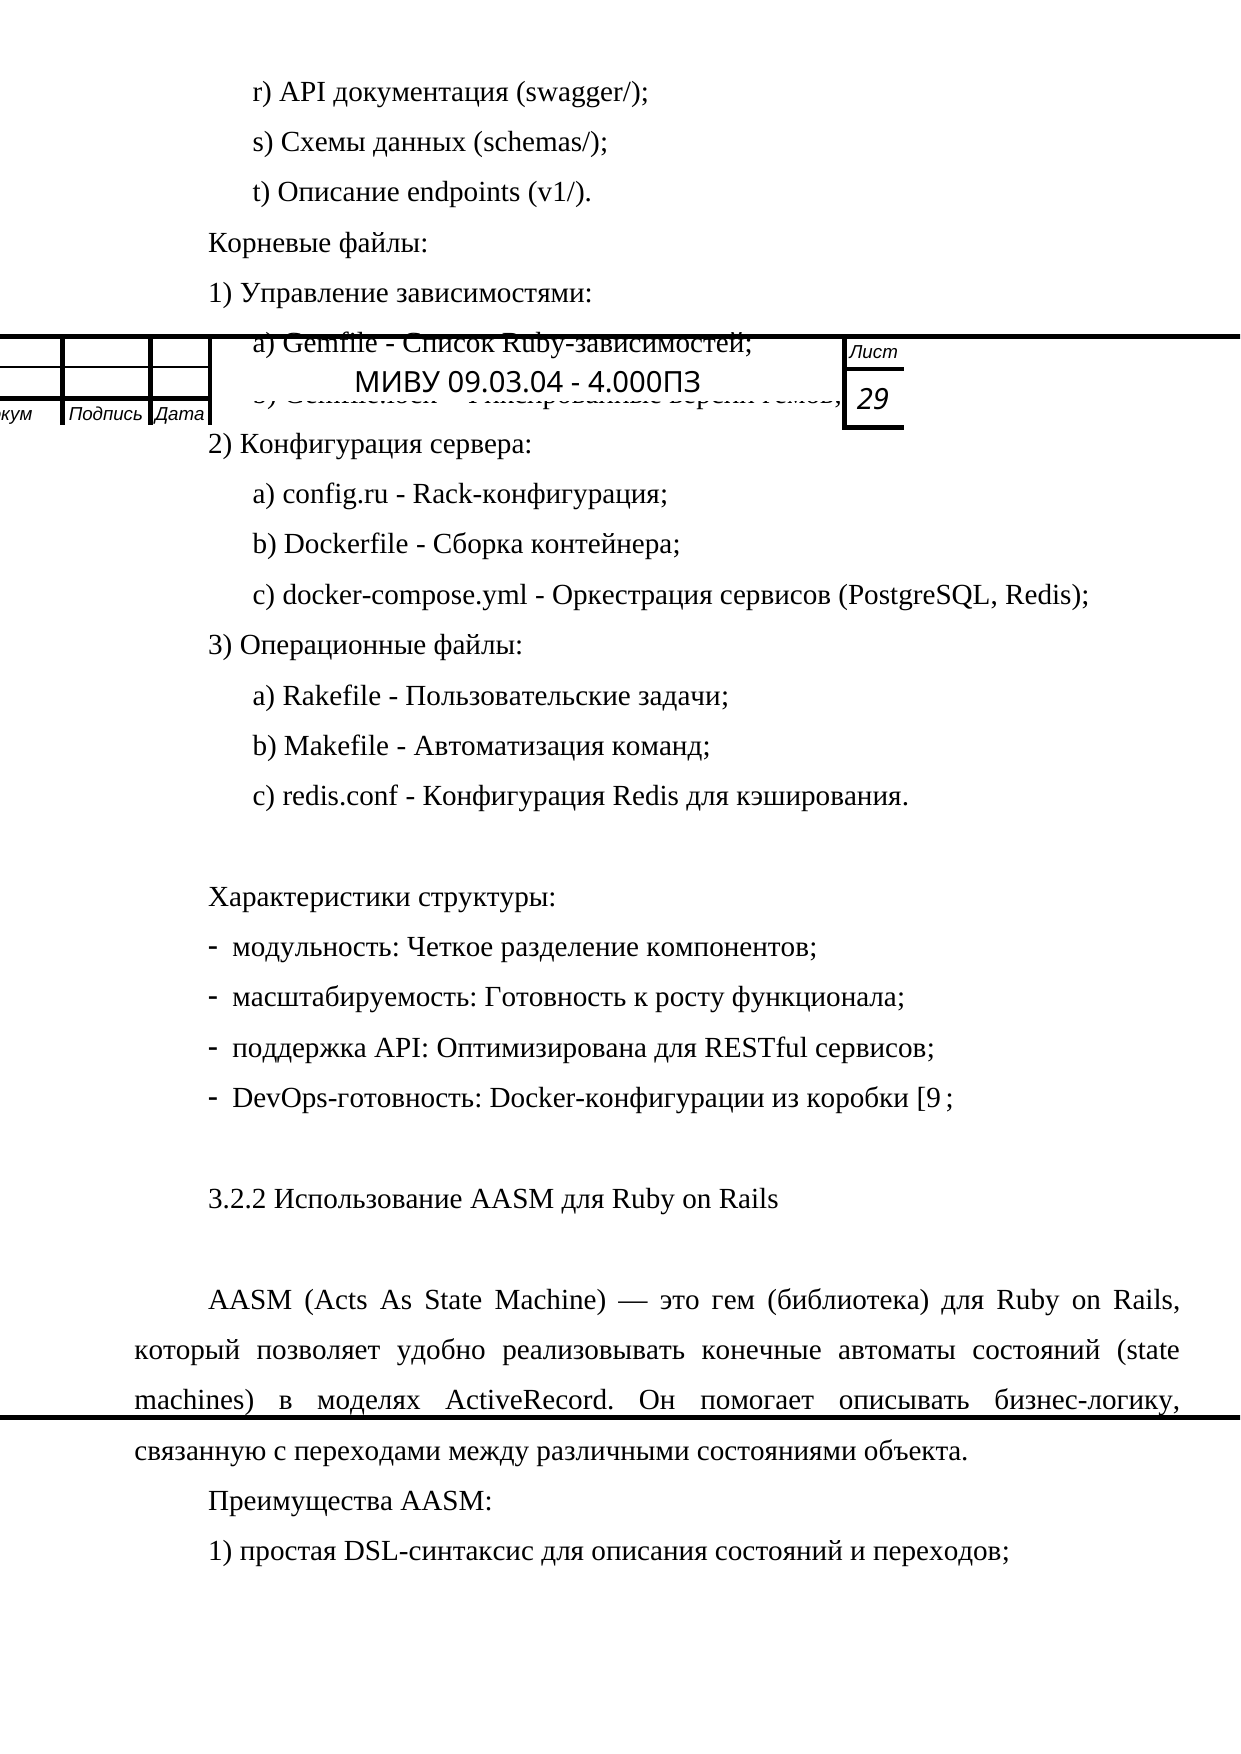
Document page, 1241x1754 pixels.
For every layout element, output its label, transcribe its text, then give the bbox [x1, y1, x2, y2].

list DevOps-готовность: Docker-конфигурации из коробки [9 ; [134, 1080, 1181, 1114]
list модульность: Четкое разделение компонентов; [134, 929, 1181, 963]
list Makefile - Автоматизация команд; [252, 728, 1181, 761]
list Описание endpoints (v1/). [208, 174, 1181, 208]
list config.ru - Rack-конфигурация; [252, 476, 1181, 510]
list docker-compose.yml - Оркестрация сервисов (PostgreSQL, Redis); [252, 577, 1181, 611]
list Конфигурация сервера: [208, 426, 1181, 459]
list Dockerfile - Сборка контейнера; [252, 527, 1181, 560]
list Операционные файлы: [208, 627, 1181, 661]
text Характеристики структуры: [134, 879, 1181, 912]
list Rakefile - Пользовательские задачи; [252, 678, 1181, 711]
list Схемы данных (schemas/); [208, 124, 1181, 158]
text 3.2.2 Использование AASM для Ruby on Rails [134, 1181, 1181, 1215]
list Управление зависимостями: [208, 275, 1181, 309]
list API документация (swagger/); [208, 74, 1181, 107]
list Gemfile - Список Ruby-зависимостей; [252, 325, 1181, 359]
text AASM (Acts As State Machine) — это гем (библиотека) для Ruby on Rails, который позволяет удобно реализовывать конечные автоматы состояний (state machines) в моделях ActiveRecord. Он помогает описывать бизнес-логику, связанную с переходами между различными состояниями объекта. [134, 1282, 1181, 1466]
list Gemfile.lock - Фиксированные версии гемов; [847, 376, 1181, 409]
text Преимущества AASM: [134, 1483, 1181, 1517]
list поддержка API: Оптимизирована для RESTful сервисов; [134, 1030, 1181, 1064]
list простая DSL-синтаксис для описания состояний и переходов; [134, 1533, 1181, 1567]
list масштабируемость: Готовность к росту функционала; [134, 979, 1181, 1013]
text Корневые файлы: [134, 225, 1181, 258]
list redis.conf - Конфигурация Redis для кэширования. [252, 778, 1181, 812]
